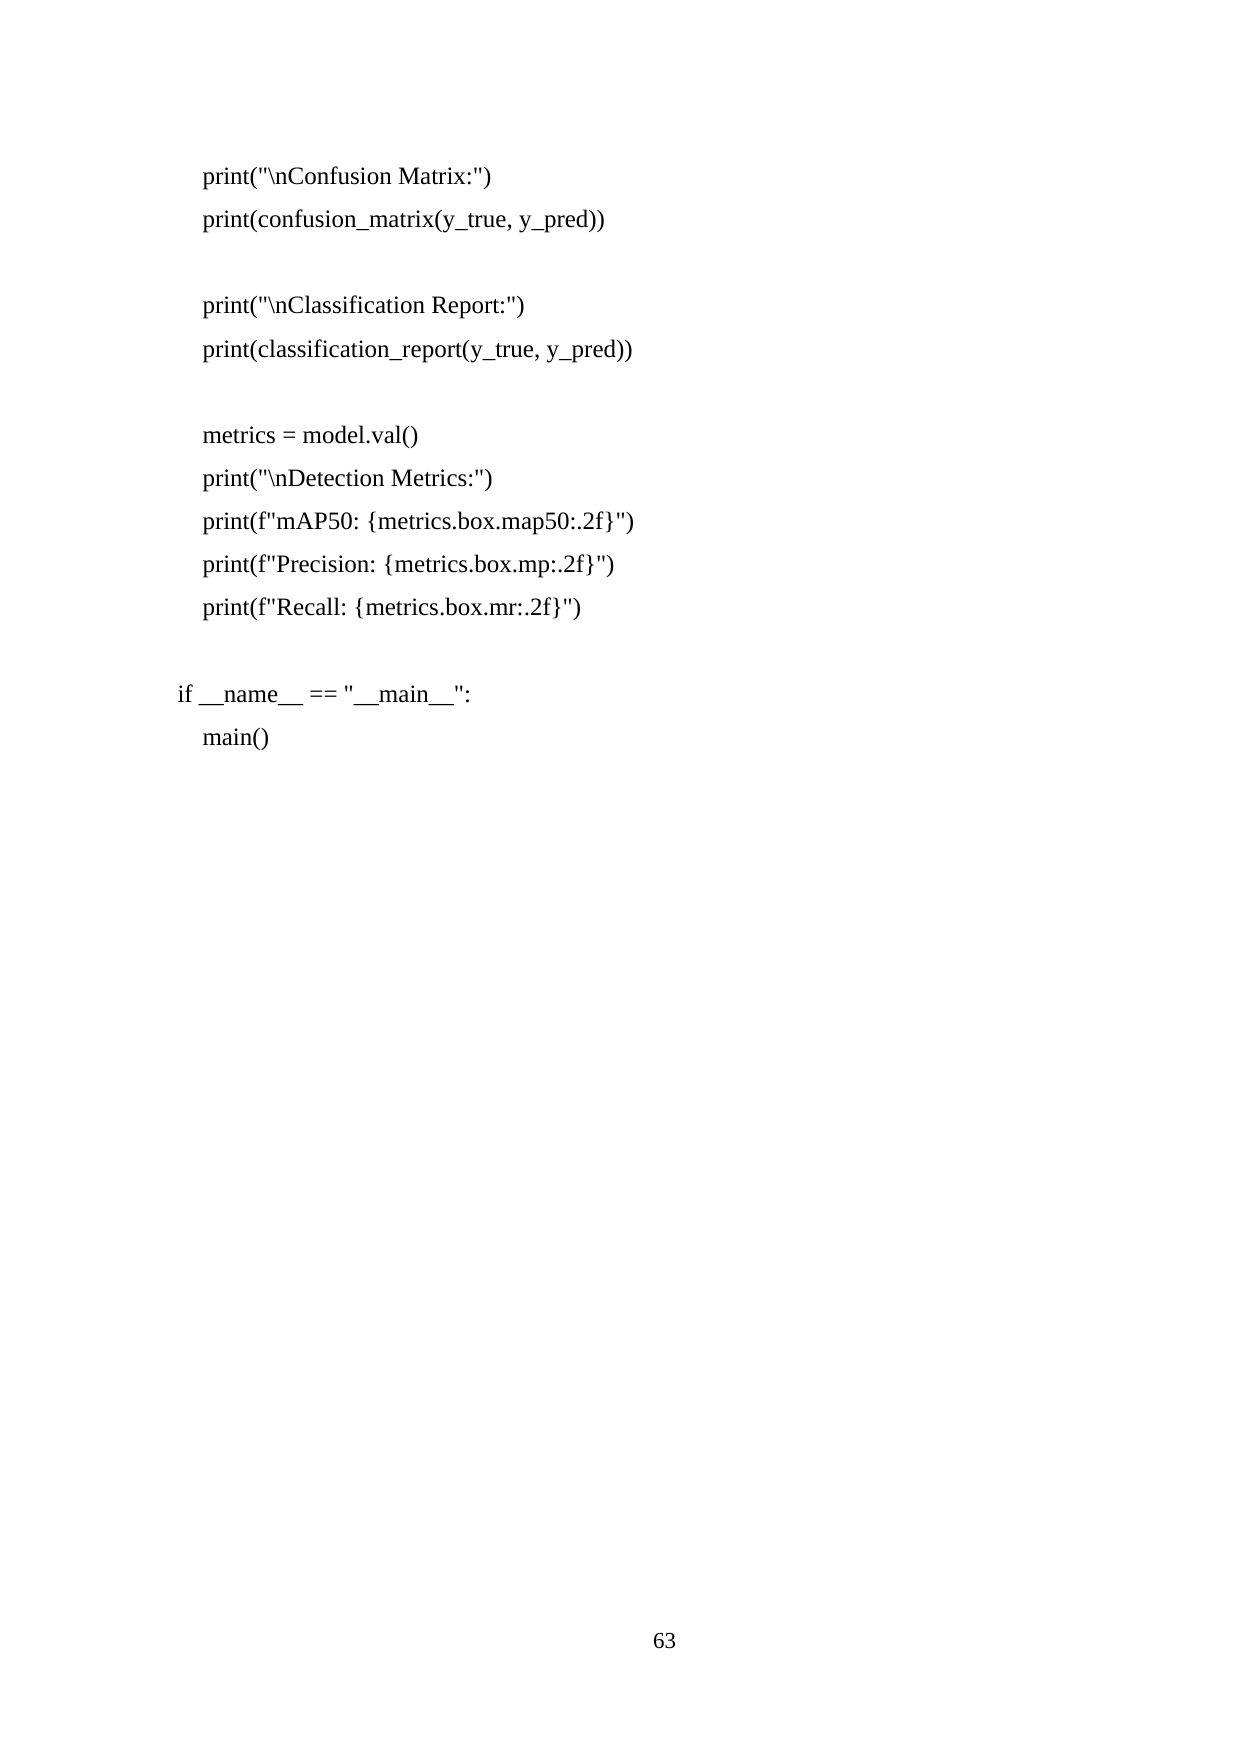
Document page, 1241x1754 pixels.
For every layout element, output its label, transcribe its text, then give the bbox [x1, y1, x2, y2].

text print("\nDetection Metrics:") [177, 463, 1152, 492]
text print(f"mAP50: {metrics.box.map50:.2f}") [177, 506, 1152, 535]
text main() [177, 722, 1152, 751]
text if __name__ == "__main__": [177, 679, 1152, 707]
text print(f"Recall: {metrics.box.mr:.2f}") [177, 592, 1152, 621]
text print(classification_report(y_true, y_pred)) [177, 334, 1152, 362]
text metrics = model.val() [177, 420, 1152, 449]
text print(f"Precision: {metrics.box.mp:.2f}") [177, 549, 1152, 578]
text print("\nConfusion Matrix:") [177, 161, 1152, 190]
text print(confusion_matrix(y_true, y_pred)) [177, 204, 1152, 233]
text print("\nClassification Report:") [177, 291, 1152, 319]
